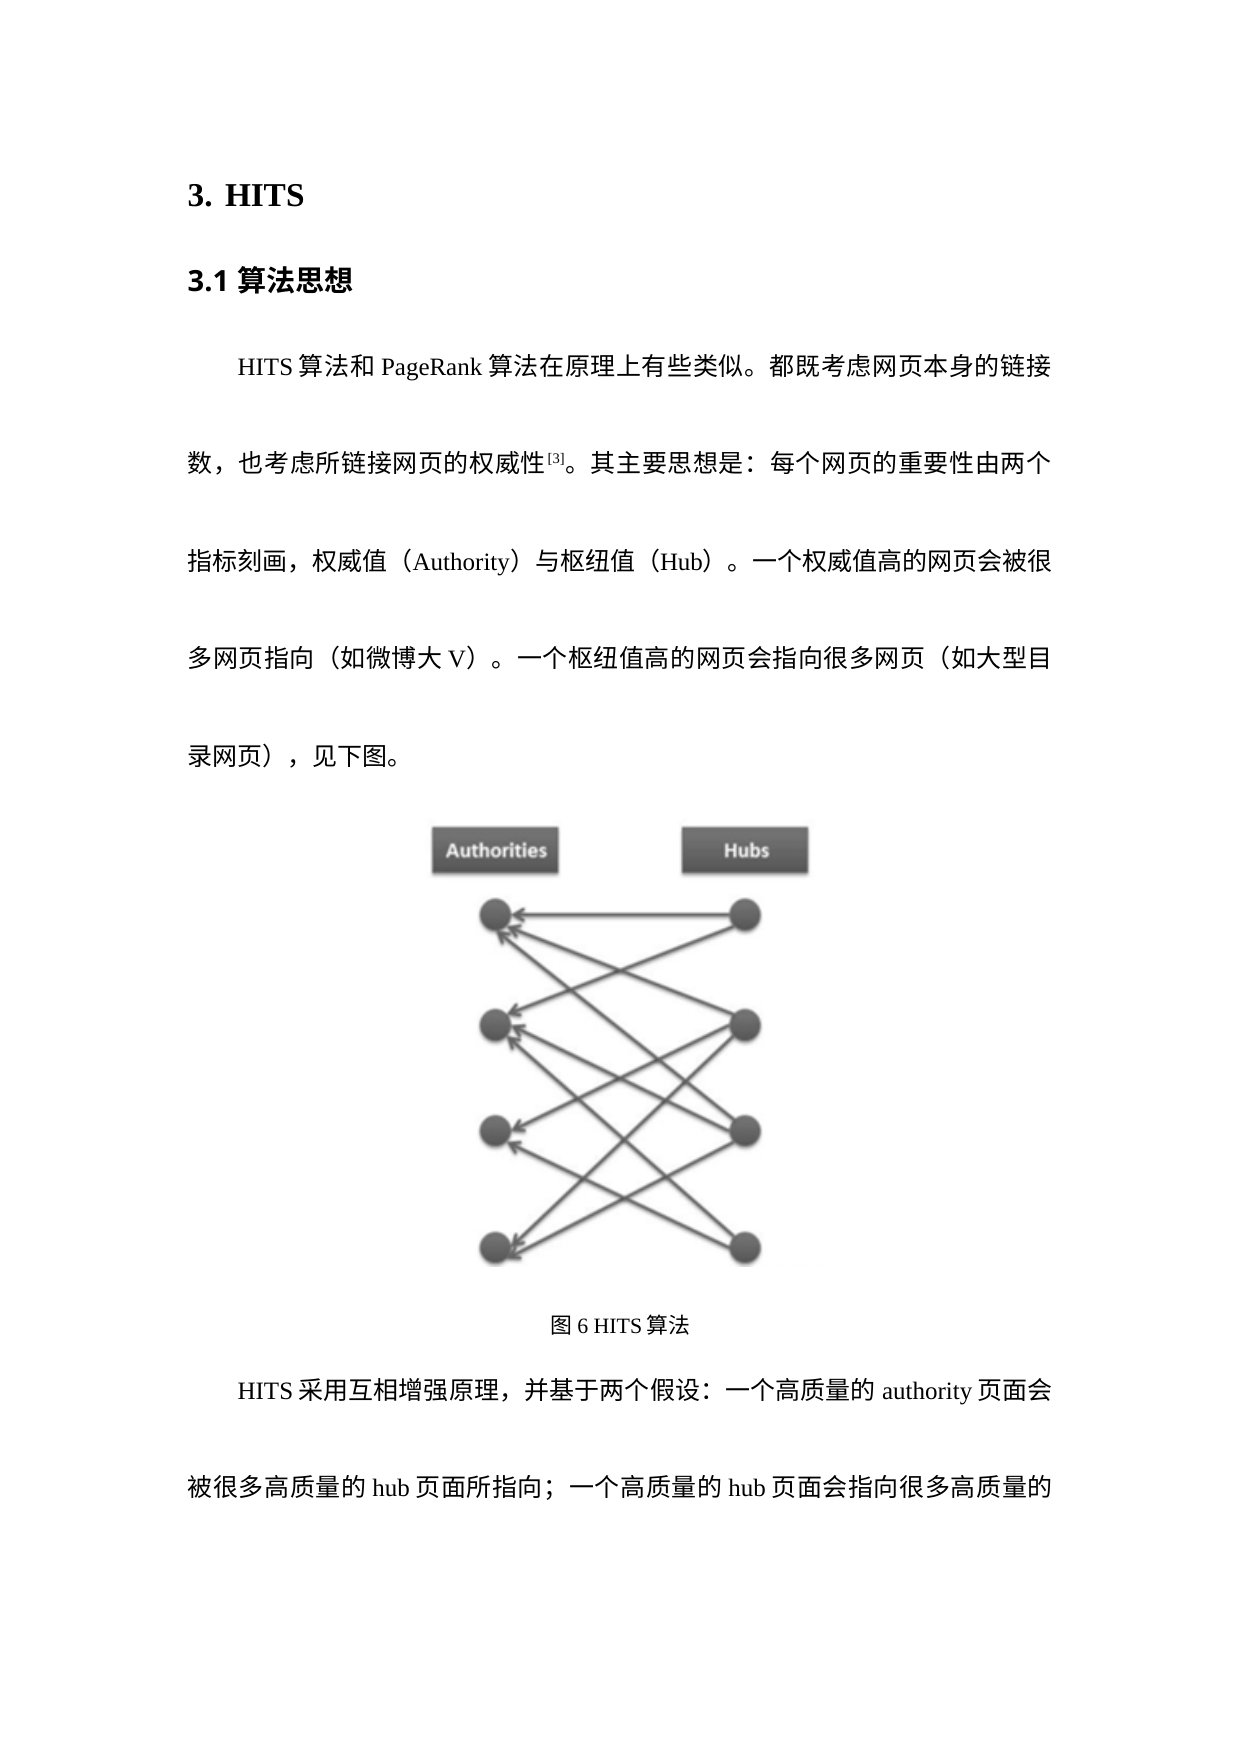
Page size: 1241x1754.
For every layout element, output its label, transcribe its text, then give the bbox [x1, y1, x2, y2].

picture [385, 805, 855, 1267]
list HITS [187, 162, 1053, 227]
text 图 6 HITS算法 [187, 1308, 1053, 1340]
text HITS算法和PageRank算法在原理上有些类似。都既考虑网页本身的链接数，也考虑所链接网页的权威性[3]。其主要思想是：每个网页的重要性由两个指标刻画，权威值（Authority）与枢纽值（Hub）。一个权威值高的网页会被很多网页指向（如微博大V）。一个枢纽值高的网页会指向很多网页（如大型目录网页），见下图。 [187, 332, 1053, 787]
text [187, 1356, 1053, 1518]
subtitle 3.1 算法思想 [187, 246, 1053, 311]
